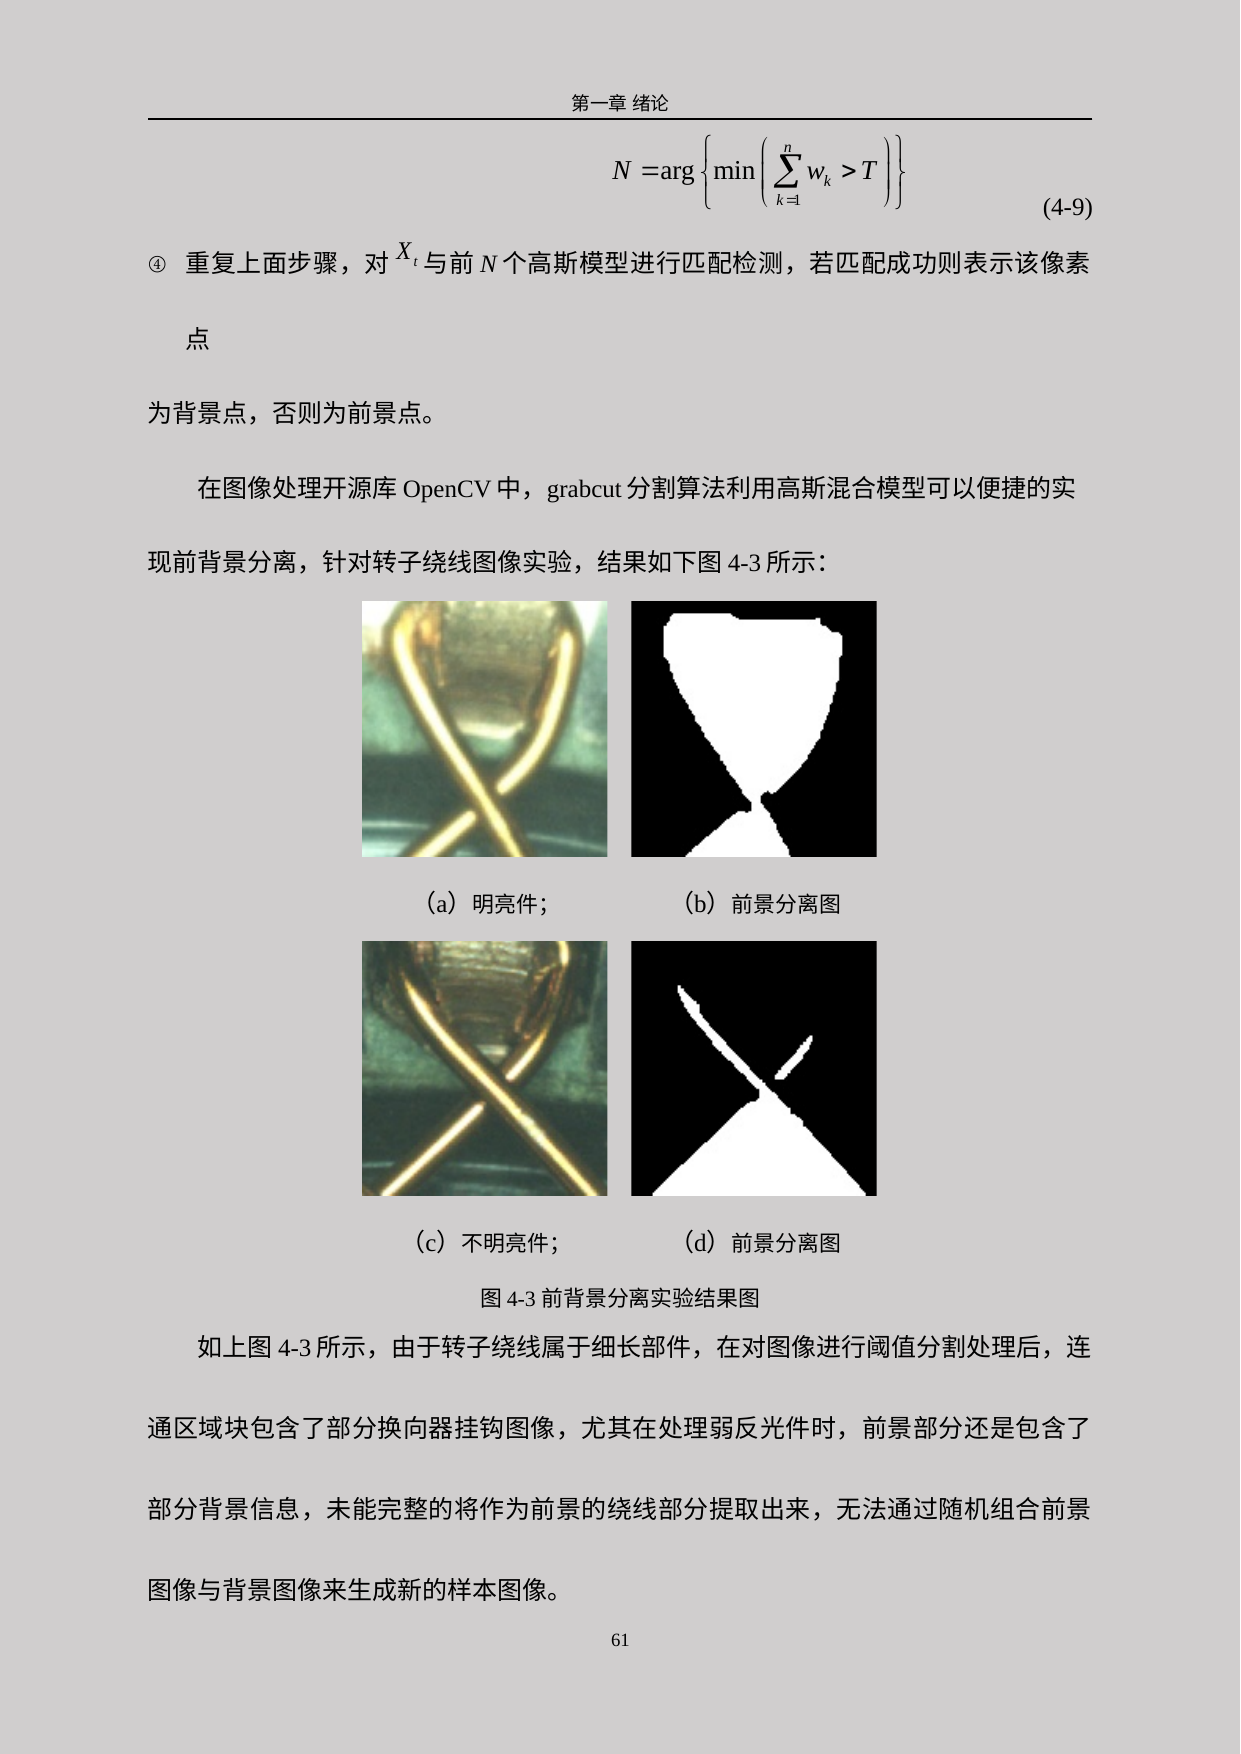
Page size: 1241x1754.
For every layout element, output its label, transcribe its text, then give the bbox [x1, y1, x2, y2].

table_cell [351, 941, 620, 1208]
list 重复上面步骤，对与前N个高斯模型进行匹配检测，若匹配成功则表示该像素点 [148, 224, 1092, 371]
table_cell （a）明亮件； [351, 869, 620, 941]
table_header [351, 602, 620, 869]
text 现前背景分离，针对转子绕线图像实验，结果如下图4-3所示： [148, 528, 1092, 593]
table_cell （d）前景分离图 [620, 1208, 889, 1280]
text 图4-3 前背景分离实验结果图 [148, 1280, 1092, 1313]
picture [362, 941, 608, 1196]
picture [631, 601, 877, 857]
table_cell [620, 941, 889, 1208]
table_cell （b）前景分离图 [620, 869, 889, 941]
picture [631, 941, 877, 1196]
text (4-9) [148, 127, 1092, 224]
text 为背景点，否则为前景点。 [148, 379, 1092, 444]
text 在图像处理开源库OpenCV中，grabcut分割算法利用高斯混合模型可以便捷的实 [185, 454, 1092, 519]
text 如上图4-3所示，由于转子绕线属于细长部件，在对图像进行阈值分割处理后，连通区域块包含了部分换向器挂钩图像，尤其在处理弱反光件时，前景部分还是包含了部分背景信息，未能完整的将作为前景的绕线部分提取出来，无法通过随机组合前景图像与背景图像来生成新的样本图像。 [148, 1313, 1092, 1621]
table_header [620, 602, 889, 869]
picture [362, 601, 608, 857]
table_cell （c）不明亮件； [351, 1208, 620, 1280]
